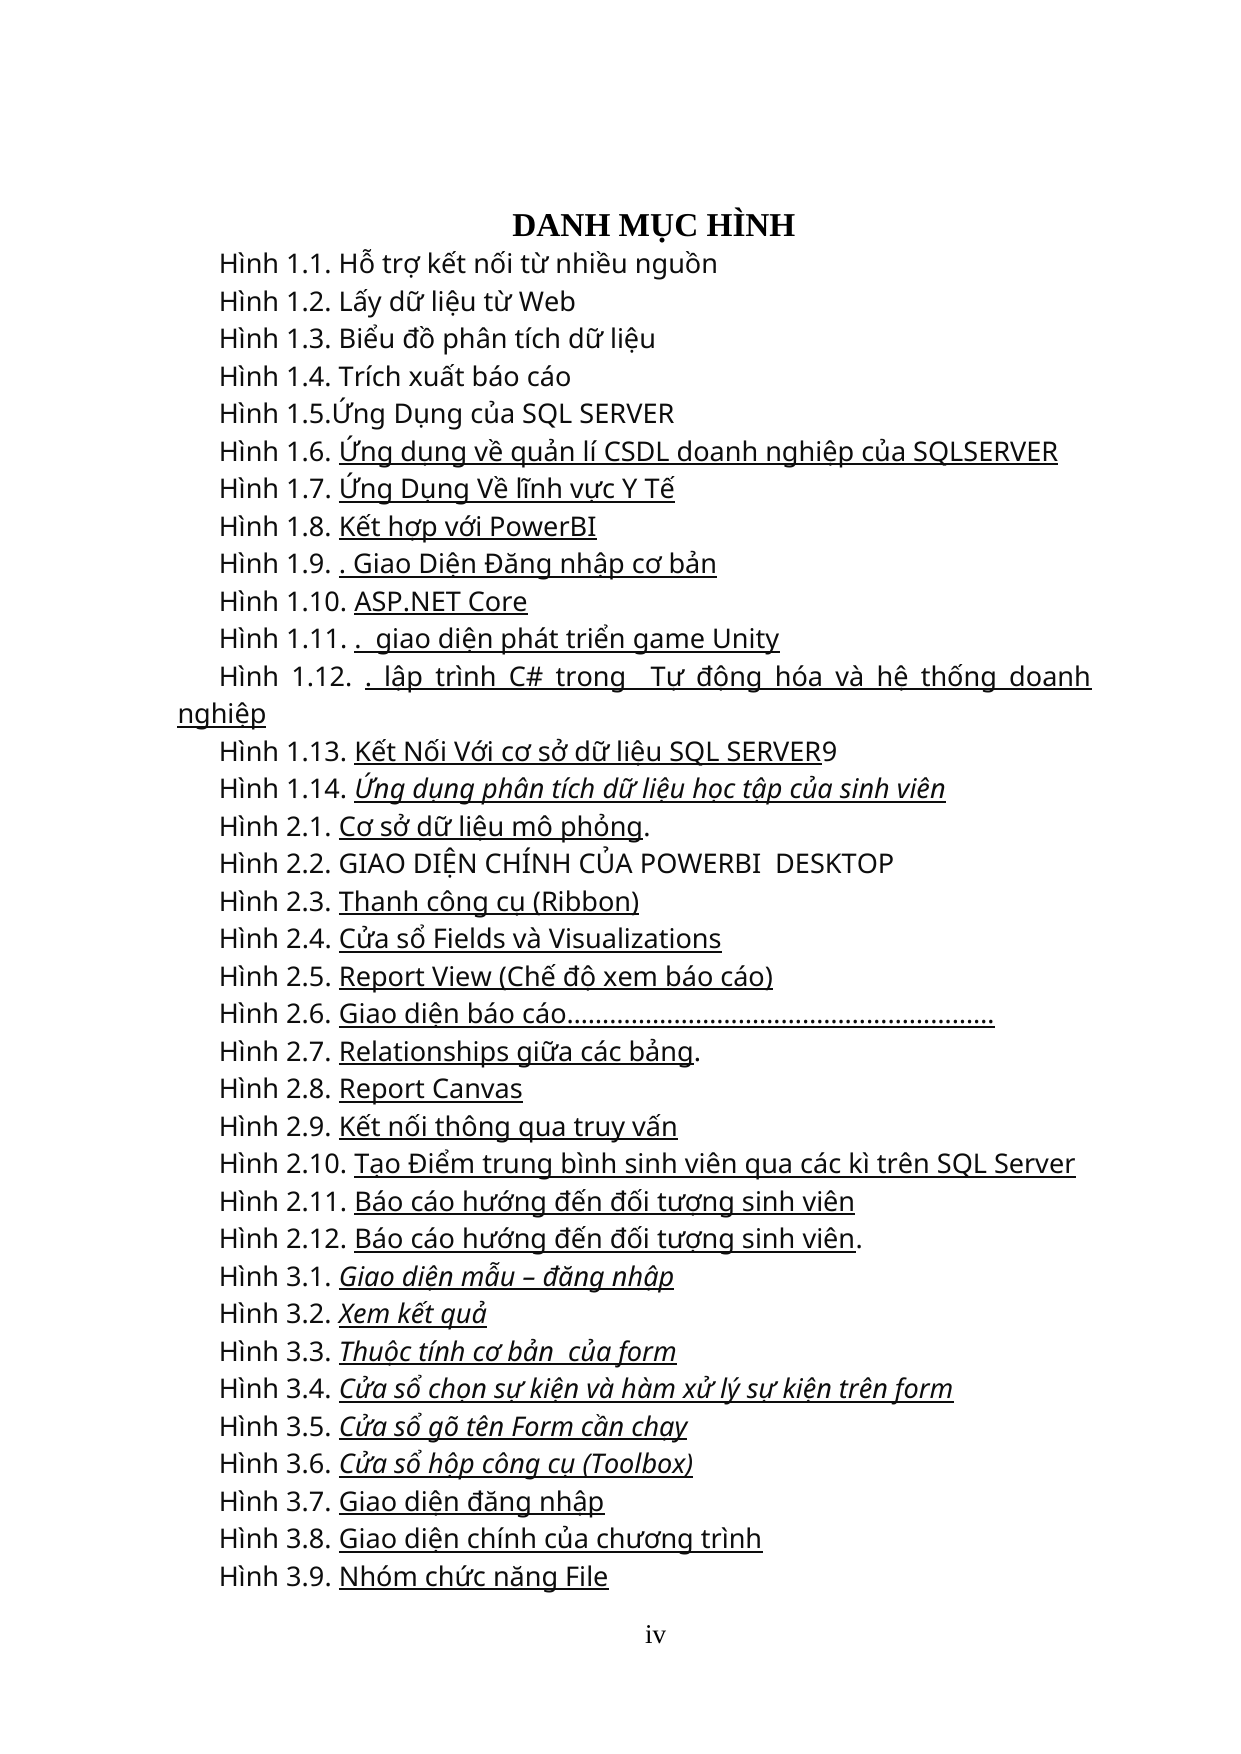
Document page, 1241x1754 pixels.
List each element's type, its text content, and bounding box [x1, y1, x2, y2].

text Hình 1.3. Biểu đồ phân tích dữ liệu 13 [177, 319, 1092, 356]
text Hình 1.11. . giao diện phát triển game Unity 18 [177, 619, 1092, 656]
text Hình 3.3. Thuộc tính cơ bản của form 30 [177, 1331, 1092, 1369]
text Hình 3.6. Cửa sổ hộp công cụ (Toolbox) 36 [177, 1444, 1092, 1481]
text Hình 2.9. Kết nối thông qua truy vấn 25 [177, 1106, 1092, 1144]
text Hình 3.5. Cửa sổ gõ tên Form cần chạy 34 [177, 1406, 1092, 1444]
text Hình 2.1. Cơ sở dữ liệu mô phỏng. 20 [177, 806, 1092, 844]
text Hình 1.5.Ứng Dụng của SQL SERVER 14 [177, 394, 1092, 431]
text Hình 3.1. Giao diện mẫu – đăng nhập 29 [177, 1256, 1092, 1294]
text Hình 1.4. Trích xuất báo cáo 14 [177, 356, 1092, 394]
text Hình 1.2. Lấy dữ liệu từ Web 13 [177, 281, 1092, 319]
text Hình 1.14. Ứng dụng phân tích dữ liệu học tập của sinh viên 20 [177, 769, 1092, 806]
text Hình 1.10. ASP.NET Core 17 [177, 581, 1092, 619]
text Hình 2.5. Report View (Chế độ xem báo cáo) 23 [177, 956, 1092, 994]
text Hình 2.4. Cửa sổ Fields và Visualizations 22 [177, 919, 1092, 956]
text Hình 2.11. Báo cáo hướng đến đối tượng sinh viên 27 [177, 1181, 1092, 1219]
text Hình 2.2. GIAO DIỆN CHÍNH CỦA POWERBI DESKTOP 21 [177, 844, 1092, 881]
text Hình 1.12. . lập trình C# trong Tự động hóa và hệ thống doanh nghiệp 19 [177, 656, 1092, 731]
text Hình 1.8. Kết hợp với PowerBI 16 [177, 506, 1092, 544]
text Hình 2.7. Relationships giữa các bảng. 24 [177, 1031, 1092, 1069]
text Hình 2.10. Tạo Điểm trung bình sinh viên qua các kì trên SQL Server 26 [177, 1144, 1092, 1181]
text Hình 2.6. Giao diện báo cáo……………………………………………………23 [177, 994, 1092, 1031]
text Hình 1.9. . Giao Diện Đăng nhập cơ bản 17 [177, 544, 1092, 581]
subtitle DANH MỤC HÌNH [215, 206, 1092, 244]
text Hình 1.6. Ứng dụng về quản lí CSDL doanh nghiệp của SQLSERVER 15 [177, 431, 1092, 469]
text Hình 1.7. Ứng Dụng Về lĩnh vực Y Tế 16 [177, 469, 1092, 506]
text Hình 3.7. Giao diện đăng nhập 40 [177, 1481, 1092, 1519]
text Hình 3.2. Xem kết quả 30 [177, 1294, 1092, 1331]
text Hình 2.3. Thanh công cụ (Ribbon) 22 [177, 881, 1092, 919]
text Hình 1.13. Kết Nối Với cơ sở dữ liệu SQL SERVER 19 [177, 731, 1092, 769]
text Hình 1.1. Hỗ trợ kết nối từ nhiều nguồn 12 [177, 244, 1092, 281]
text Hình 2.8. Report Canvas 24 [177, 1069, 1092, 1106]
text Hình 3.8. Giao diện chính của chương trình 40 [177, 1519, 1092, 1556]
text Hình 3.9. Nhóm chức năng File 41 [177, 1556, 1092, 1594]
text Hình 3.4. Cửa sổ chọn sự kiện và hàm xử lý sự kiện trên form 33 [177, 1369, 1092, 1406]
text Hình 2.12. Báo cáo hướng đến đối tượng sinh viên. 28 [177, 1219, 1092, 1256]
